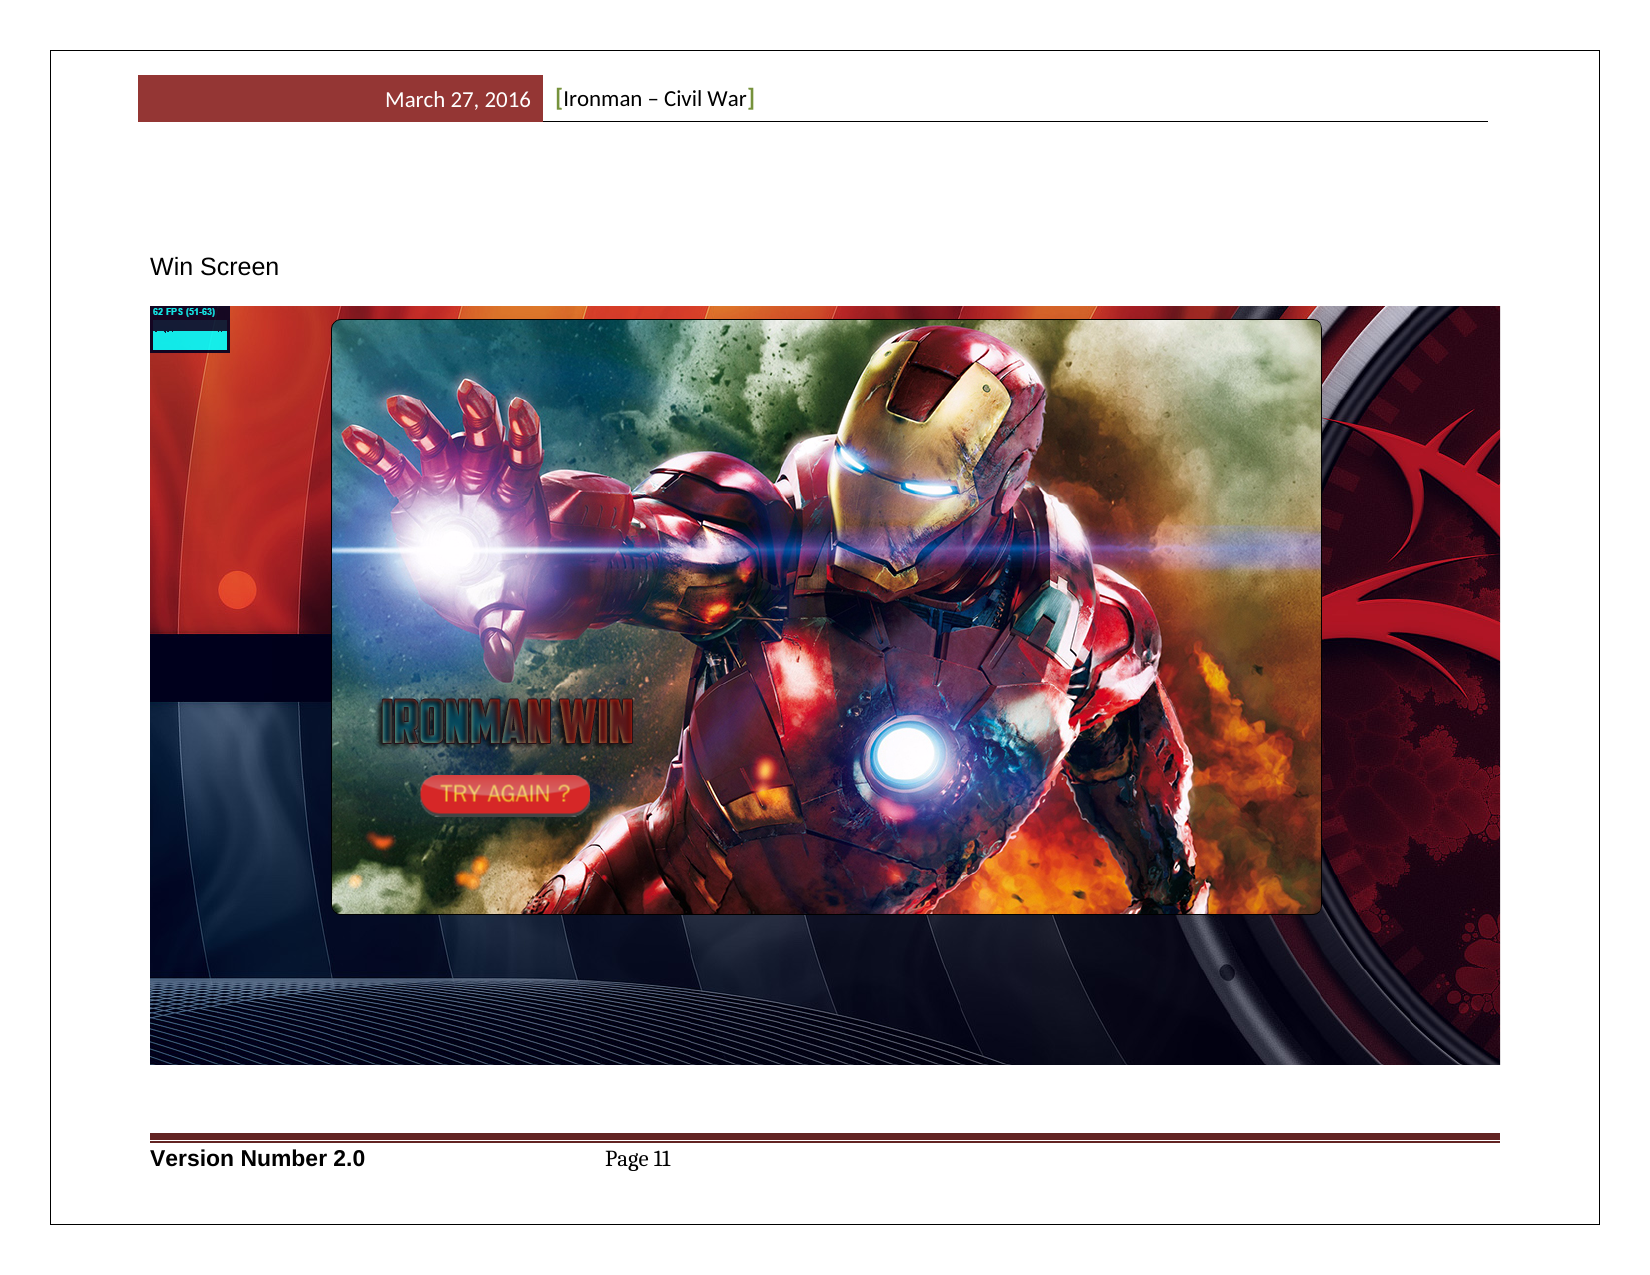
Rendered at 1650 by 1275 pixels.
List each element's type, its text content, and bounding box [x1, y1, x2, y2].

text Win Screen [150, 252, 1500, 281]
picture [150, 306, 1500, 1065]
